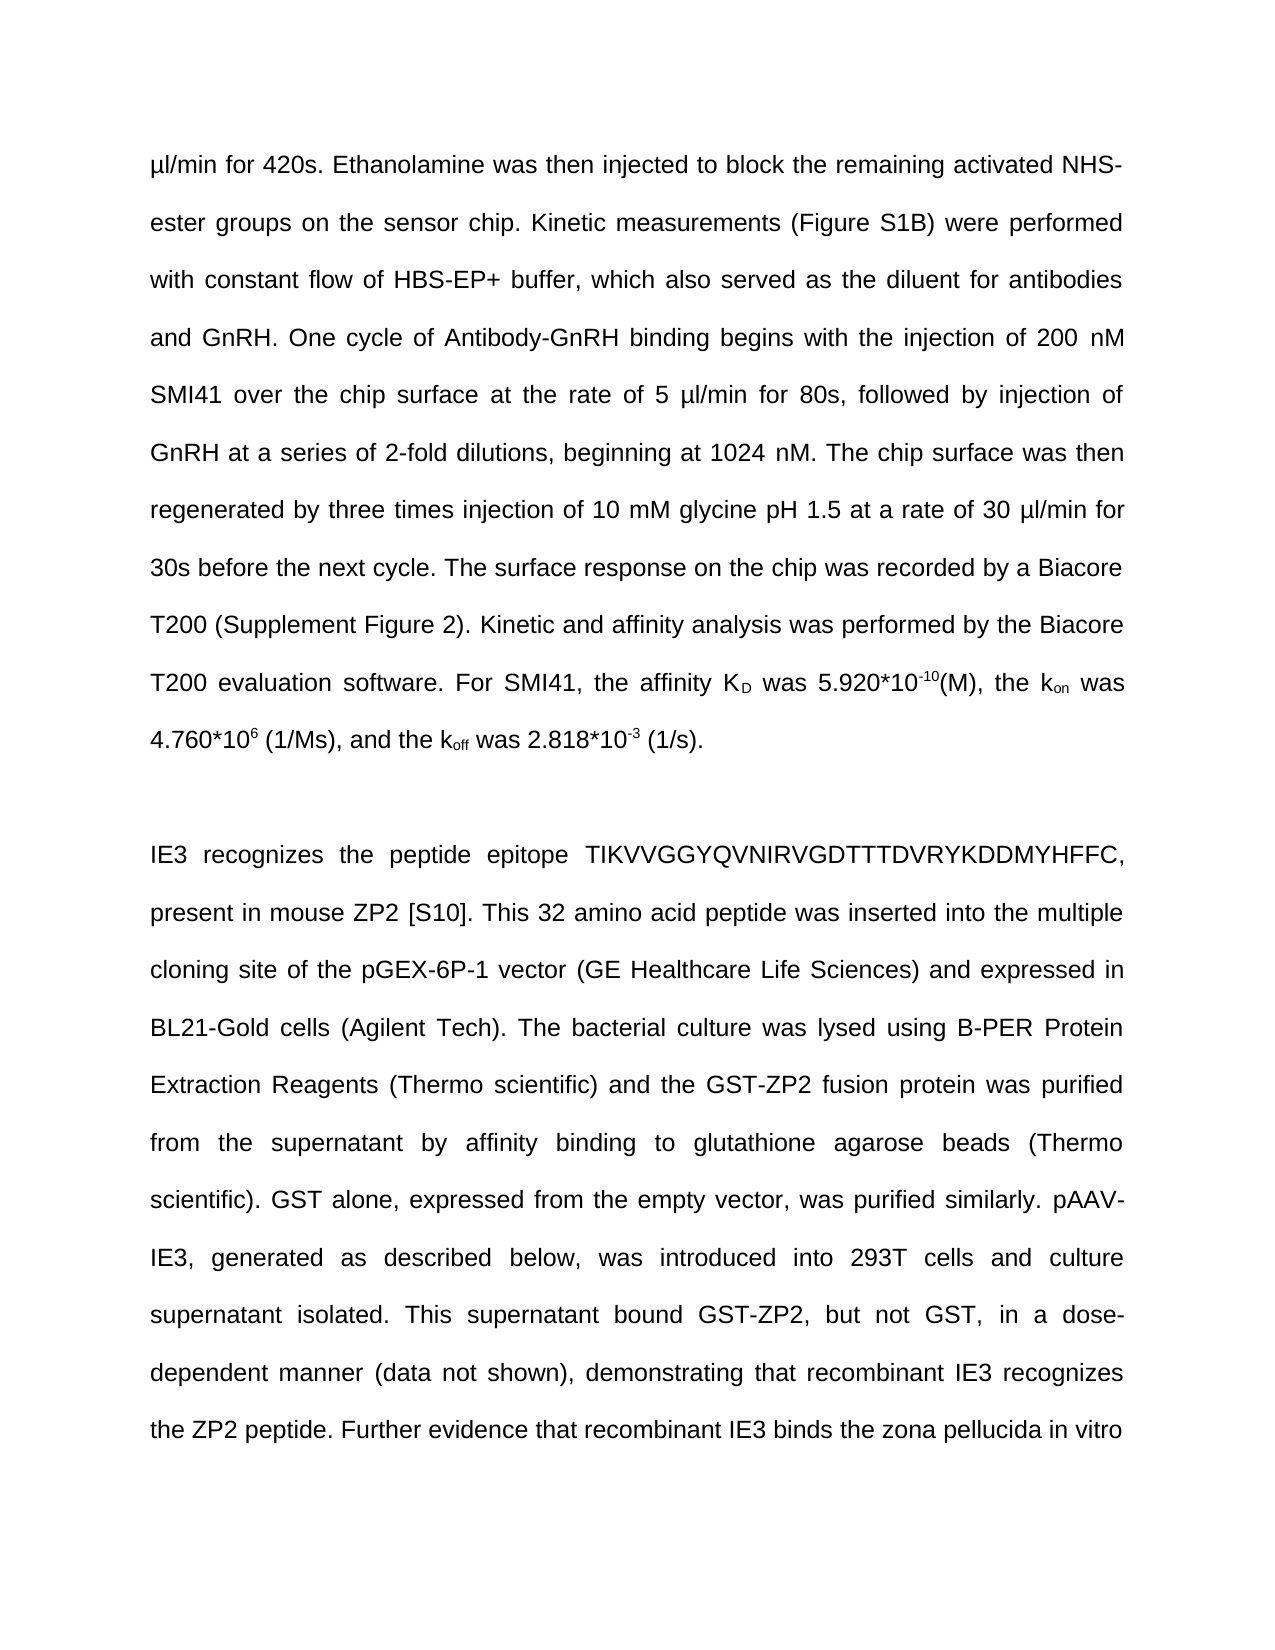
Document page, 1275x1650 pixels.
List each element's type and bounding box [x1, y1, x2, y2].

text [150, 150, 1125, 754]
text [150, 840, 1125, 1444]
